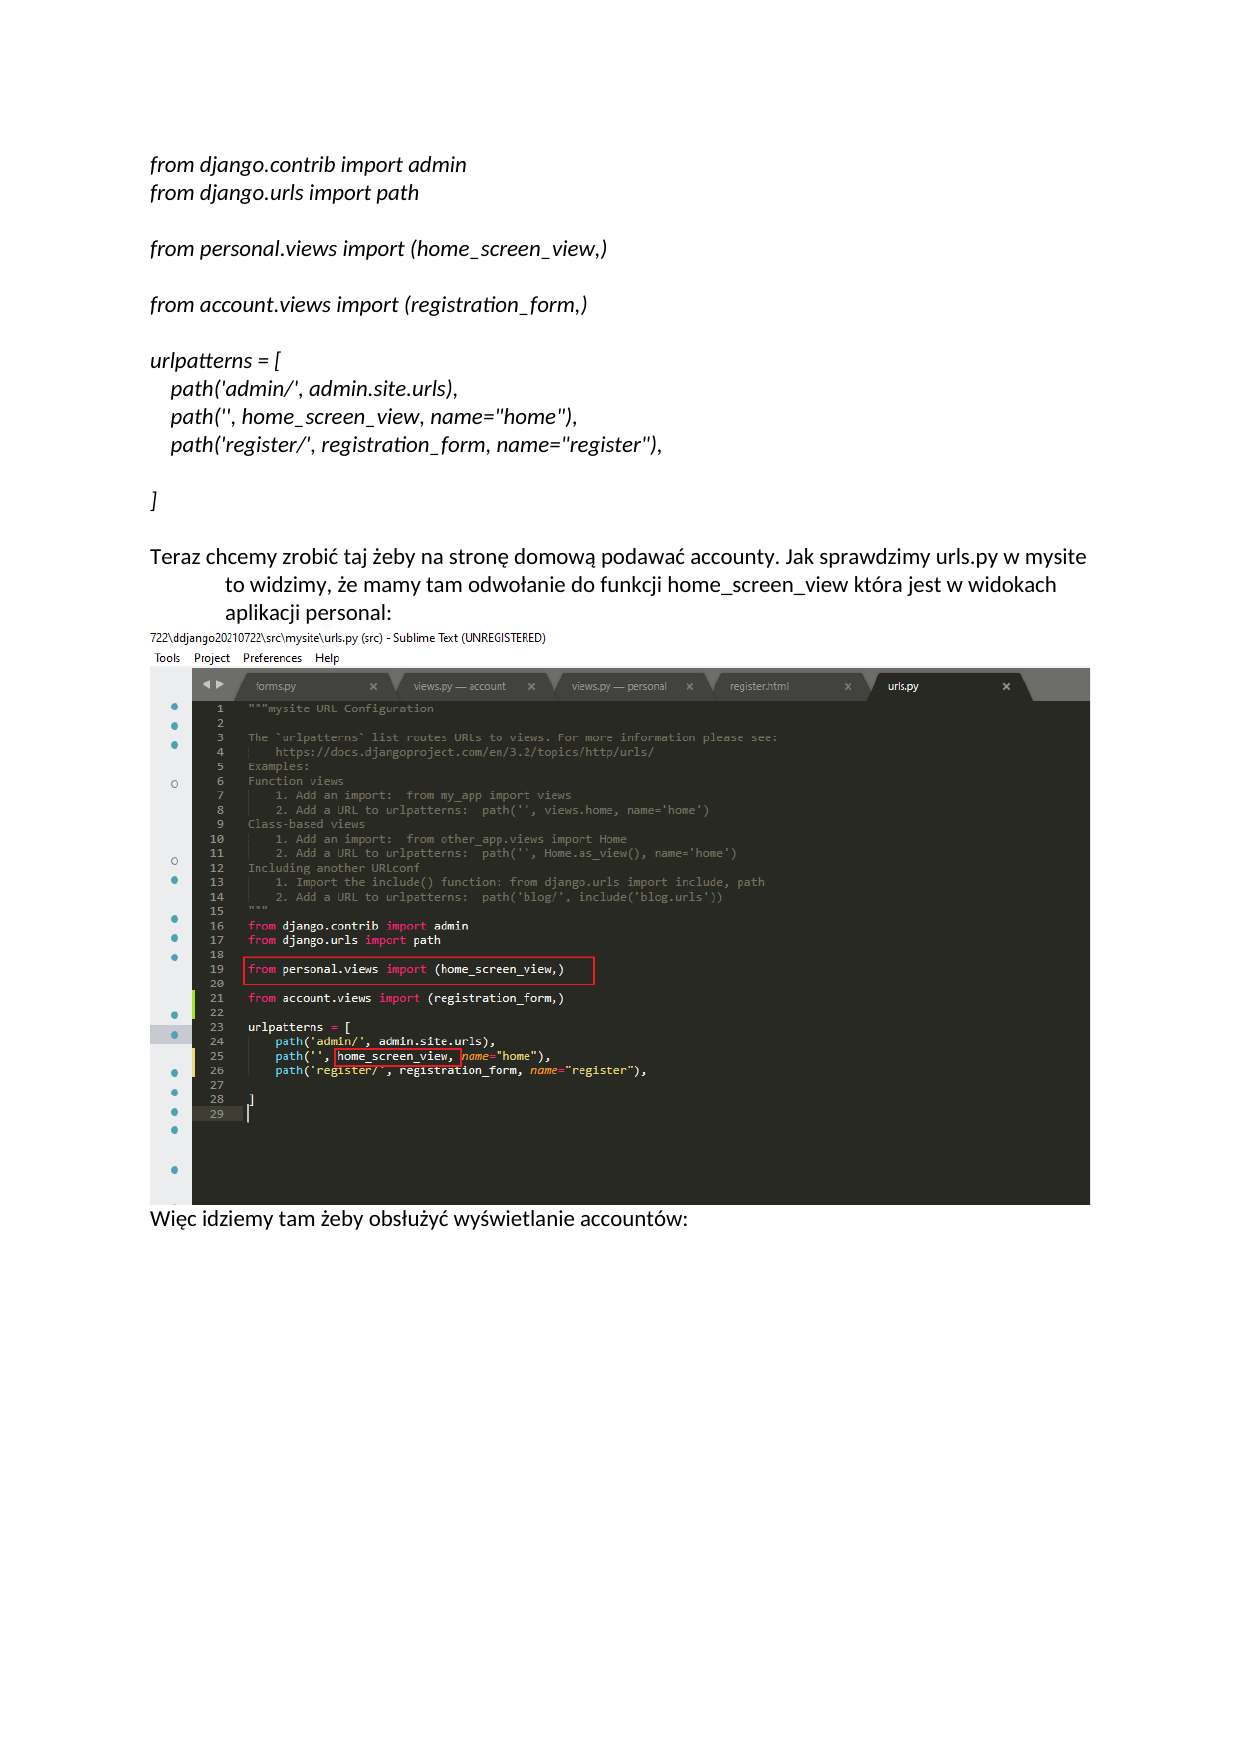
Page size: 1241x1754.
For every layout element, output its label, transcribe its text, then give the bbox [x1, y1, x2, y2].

text ] [150, 486, 1090, 514]
text from account.views import (registration_form,) [150, 290, 1090, 318]
text Więc idziemy tam żeby obsłużyć wyświetlanie accountów: [150, 1205, 1090, 1232]
text urlpatterns = [ [150, 346, 1090, 374]
picture [150, 626, 1091, 1205]
text from django.contrib import admin [150, 150, 1090, 178]
text from django.urls import path [150, 178, 1090, 206]
text Teraz chcemy zrobić taj żeby na stronę domową podawać accounty. Jak sprawdzimy urls.py w mysite to widzimy, że mamy tam odwołanie do funkcji home_screen_view która jest w widokach aplikacji personal: [150, 542, 1090, 626]
text path('', home_screen_view, name="home"), [150, 402, 1090, 430]
text from personal.views import (home_screen_view,) [150, 234, 1090, 262]
text path('register/', registration_form, name="register"), [150, 430, 1090, 458]
text path('admin/', admin.site.urls), [150, 374, 1090, 402]
